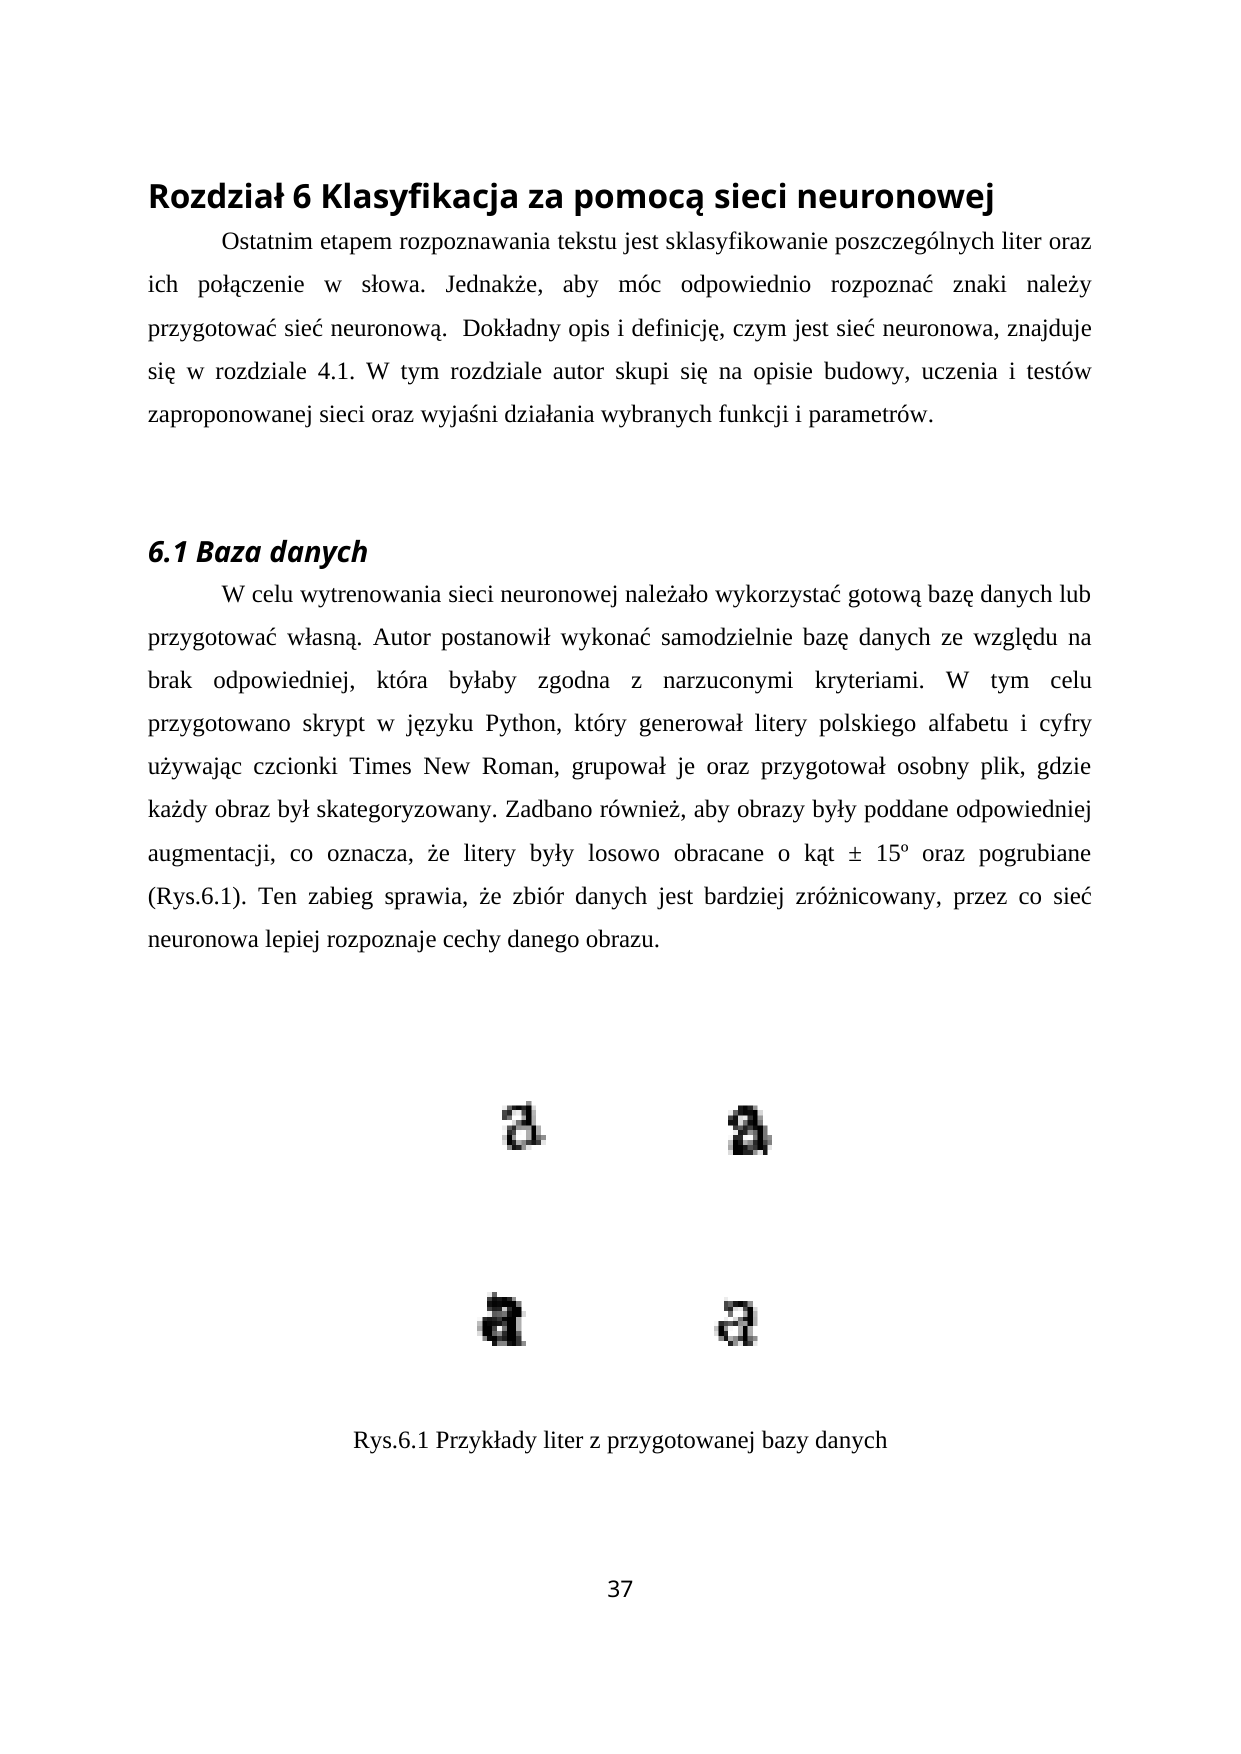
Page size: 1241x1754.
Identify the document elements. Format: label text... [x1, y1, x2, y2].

text Ostatnim etapem rozpoznawania tekstu jest sklasyfikowanie poszczególnych liter oraz ich połączenie w słowa. Jednakże, aby móc odpowiednio rozpoznać znaki należy przygotować sieć neuronową. Dokładny opis i definicję, czym jest sieć neuronowa, znajduje się w rozdziale 4.1. W tym rozdziale autor skupi się na opisie budowy, uczenia i testów zaproponowanej sieci oraz wyjaśni działania wybranych funkcji i parametrów. [148, 226, 1093, 428]
text Rys.6.1 Przykłady liter z przygotowanej bazy danych [148, 1426, 1093, 1454]
subtitle 6.1 Baza danych [148, 531, 1093, 571]
subtitle Rozdział 6 Klasyfikacja za pomocą sieci neuronowej [148, 173, 1093, 218]
text W celu wytrenowania sieci neuronowej należało wykorzystać gotową bazę danych lub przygotować własną. Autor postanowił wykonać samodzielnie bazę danych ze względu na brak odpowiedniej, która byłaby zgodna z narzuconymi kryteriami. W tym celu przygotowano skrypt w języku Python, który generował litery polskiego alfabetu i cyfry używając czcionki Times New Roman, grupował je oraz przygotował osobny plik, gdzie każdy obraz był skategoryzowany. Zadbano również, aby obrazy były poddane odpowiedniej augmentacji, co oznacza, że litery były losowo obracane o kąt ± 15º oraz pogrubiane (Rys.6.1). Ten zabieg sprawia, że zbiór danych jest bardziej zróżnicowany, przez co sieć neuronowa lepiej rozpoznaje cechy danego obrazu. [148, 579, 1093, 953]
picture [352, 987, 888, 1390]
